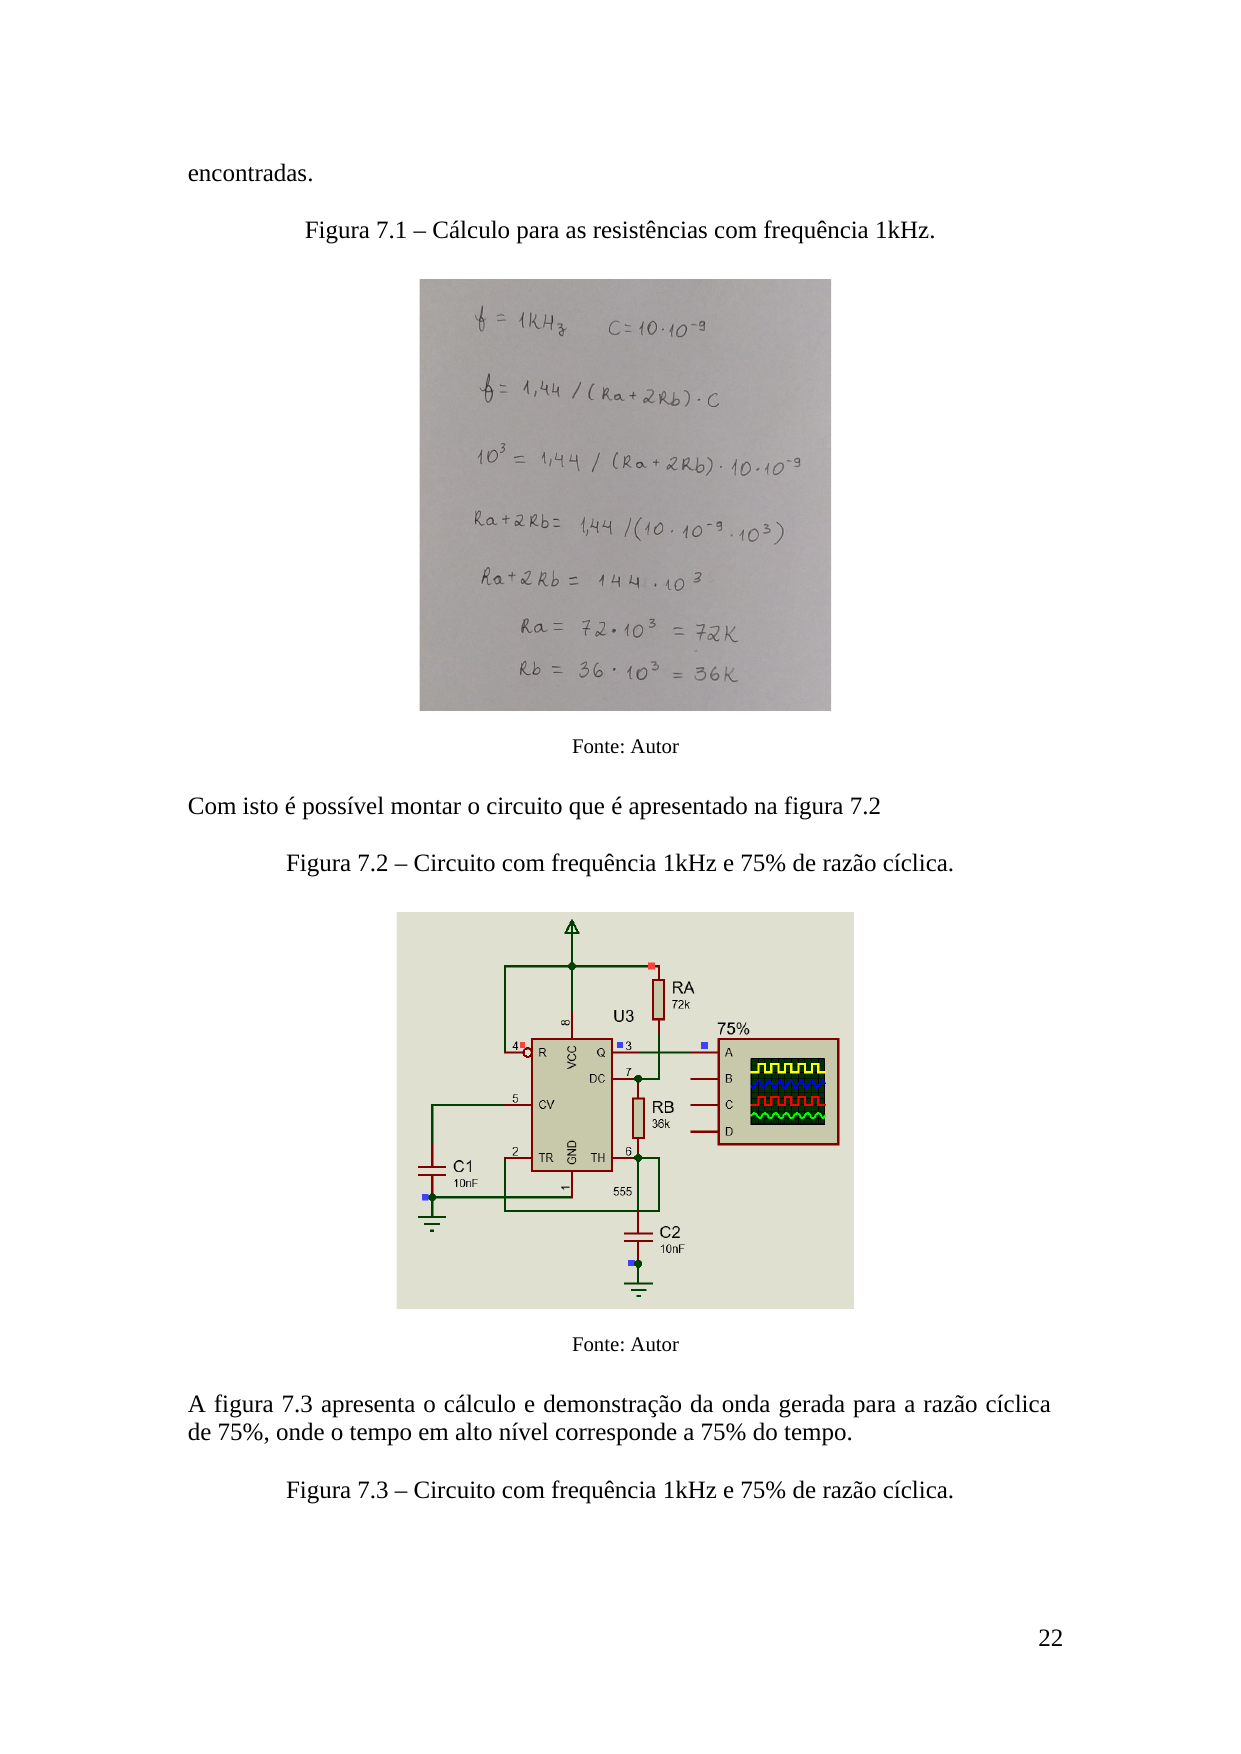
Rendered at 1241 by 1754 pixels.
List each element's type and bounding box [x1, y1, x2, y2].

table_header [177, 148, 1063, 1539]
picture [396, 912, 854, 1309]
picture [419, 279, 832, 711]
